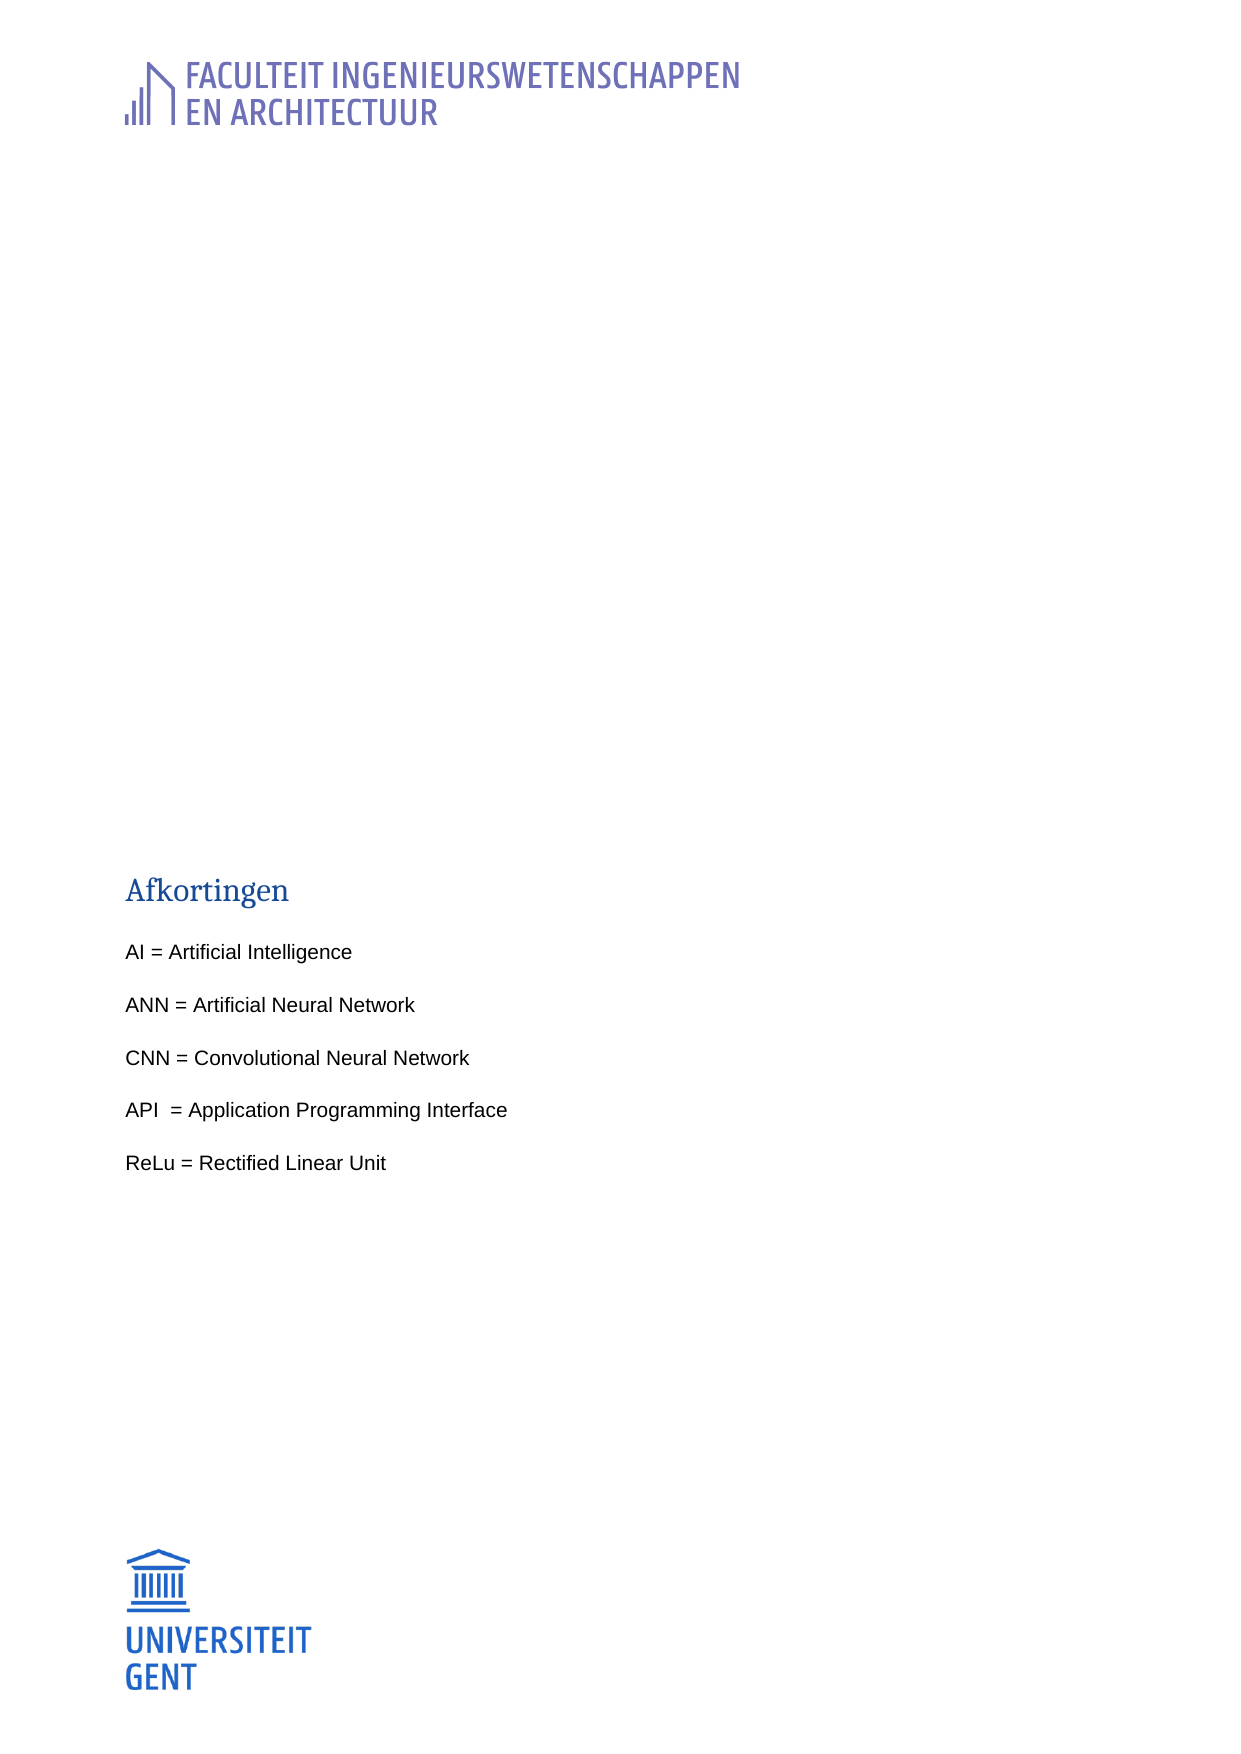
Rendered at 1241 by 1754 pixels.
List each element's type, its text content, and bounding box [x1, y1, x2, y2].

text CNN = Convolutional Neural Network [125, 1045, 1115, 1069]
picture [62, 0, 815, 188]
subtitle Afkortingen [125, 872, 1115, 910]
text AI = Artificial Intelligence [125, 940, 1115, 964]
text API = Application Programming Interface [125, 1098, 1115, 1122]
picture [64, 1501, 378, 1752]
text ReLu = Rectified Linear Unit [125, 1151, 1115, 1175]
text ANN = Artificial Neural Network [125, 993, 1115, 1017]
